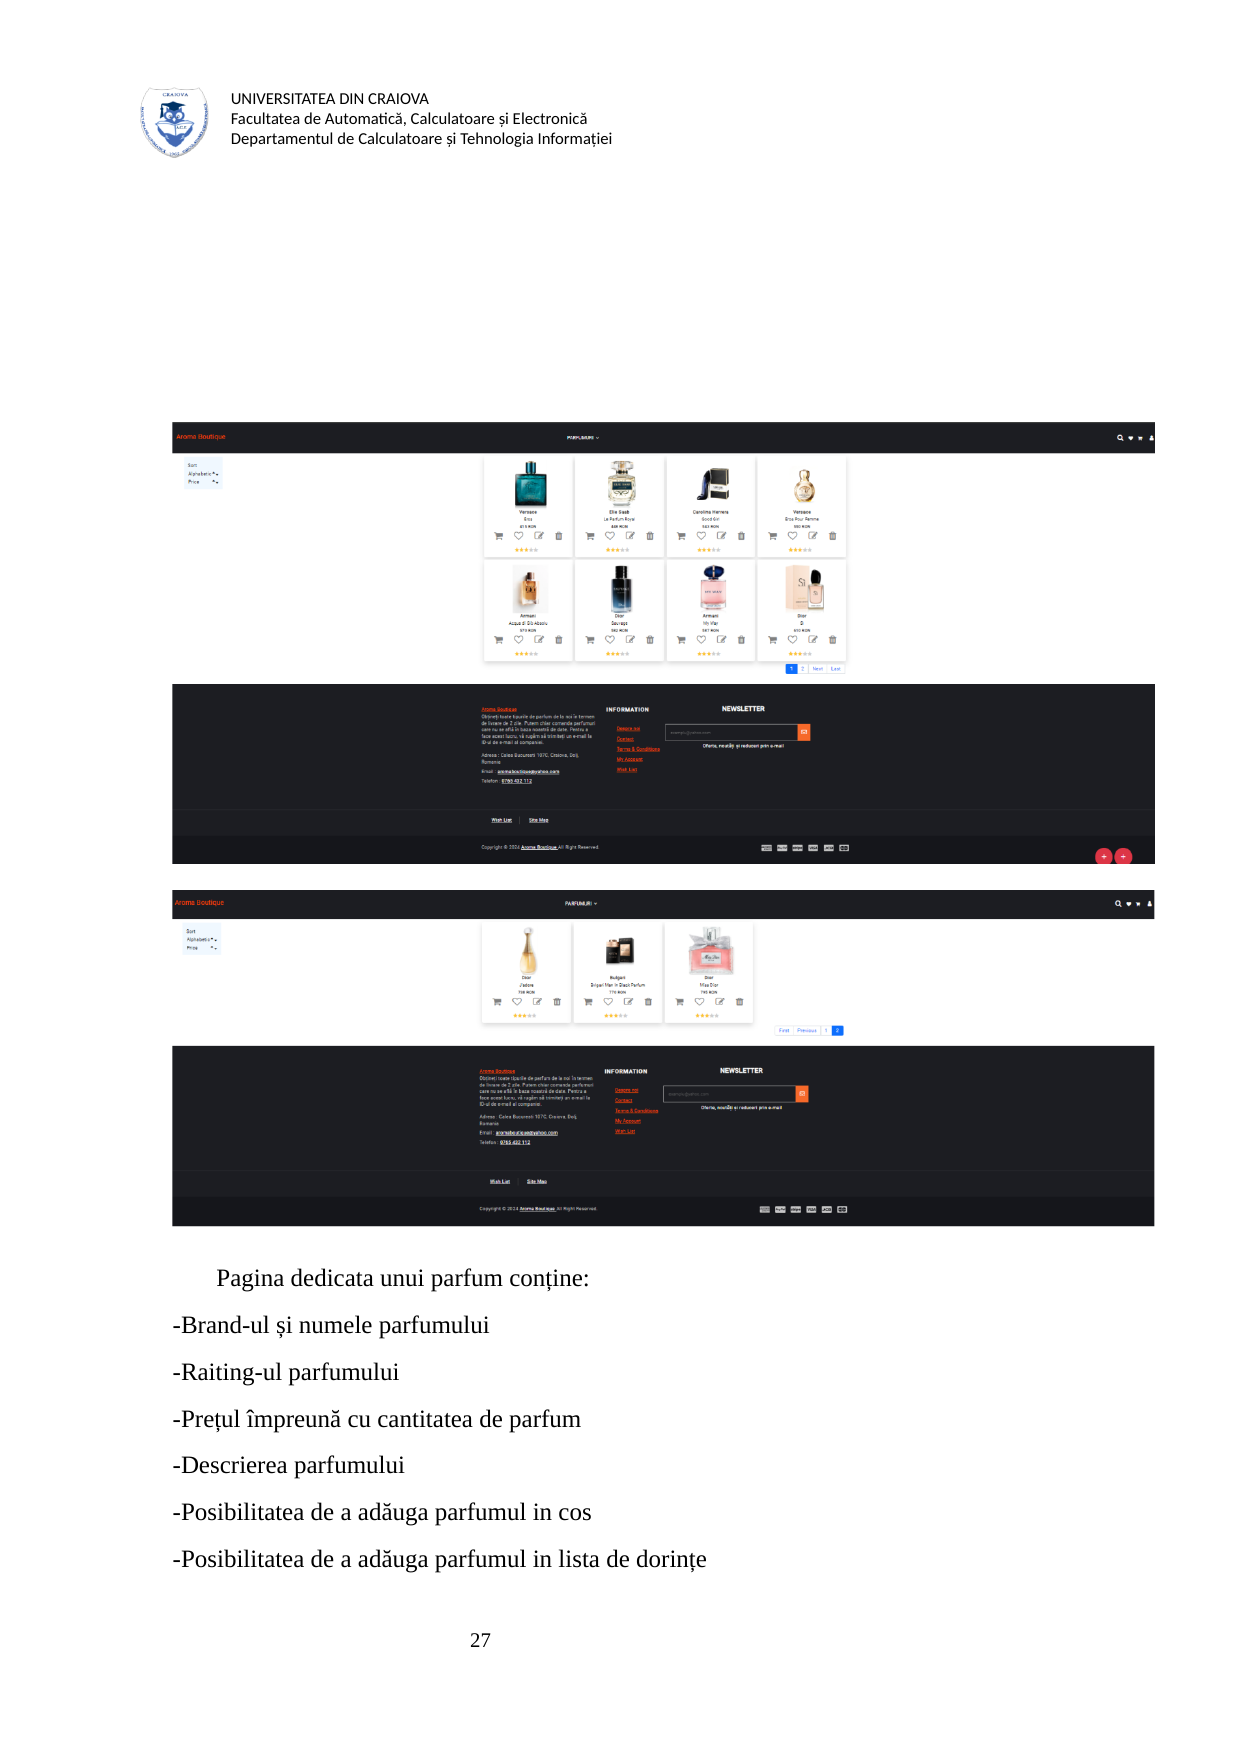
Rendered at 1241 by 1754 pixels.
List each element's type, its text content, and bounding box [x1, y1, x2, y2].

text -Brand-ul și numele parfumului [172, 1308, 1111, 1341]
text -Raiting-ul parfumului [172, 1355, 1111, 1387]
text -Posibilitatea de a adăuga parfumul in cos [172, 1496, 1111, 1528]
text -Posibilitatea de a adăuga parfumul in lista de dorințe [172, 1542, 1111, 1575]
picture [140, 87, 209, 158]
picture [172, 422, 1155, 864]
text -Descrierea parfumului [172, 1449, 1111, 1481]
text Pagina dedicata unui parfum conține: [172, 1261, 1111, 1294]
text -Prețul împreună cu cantitatea de parfum [172, 1402, 1111, 1434]
picture [172, 890, 1155, 1227]
